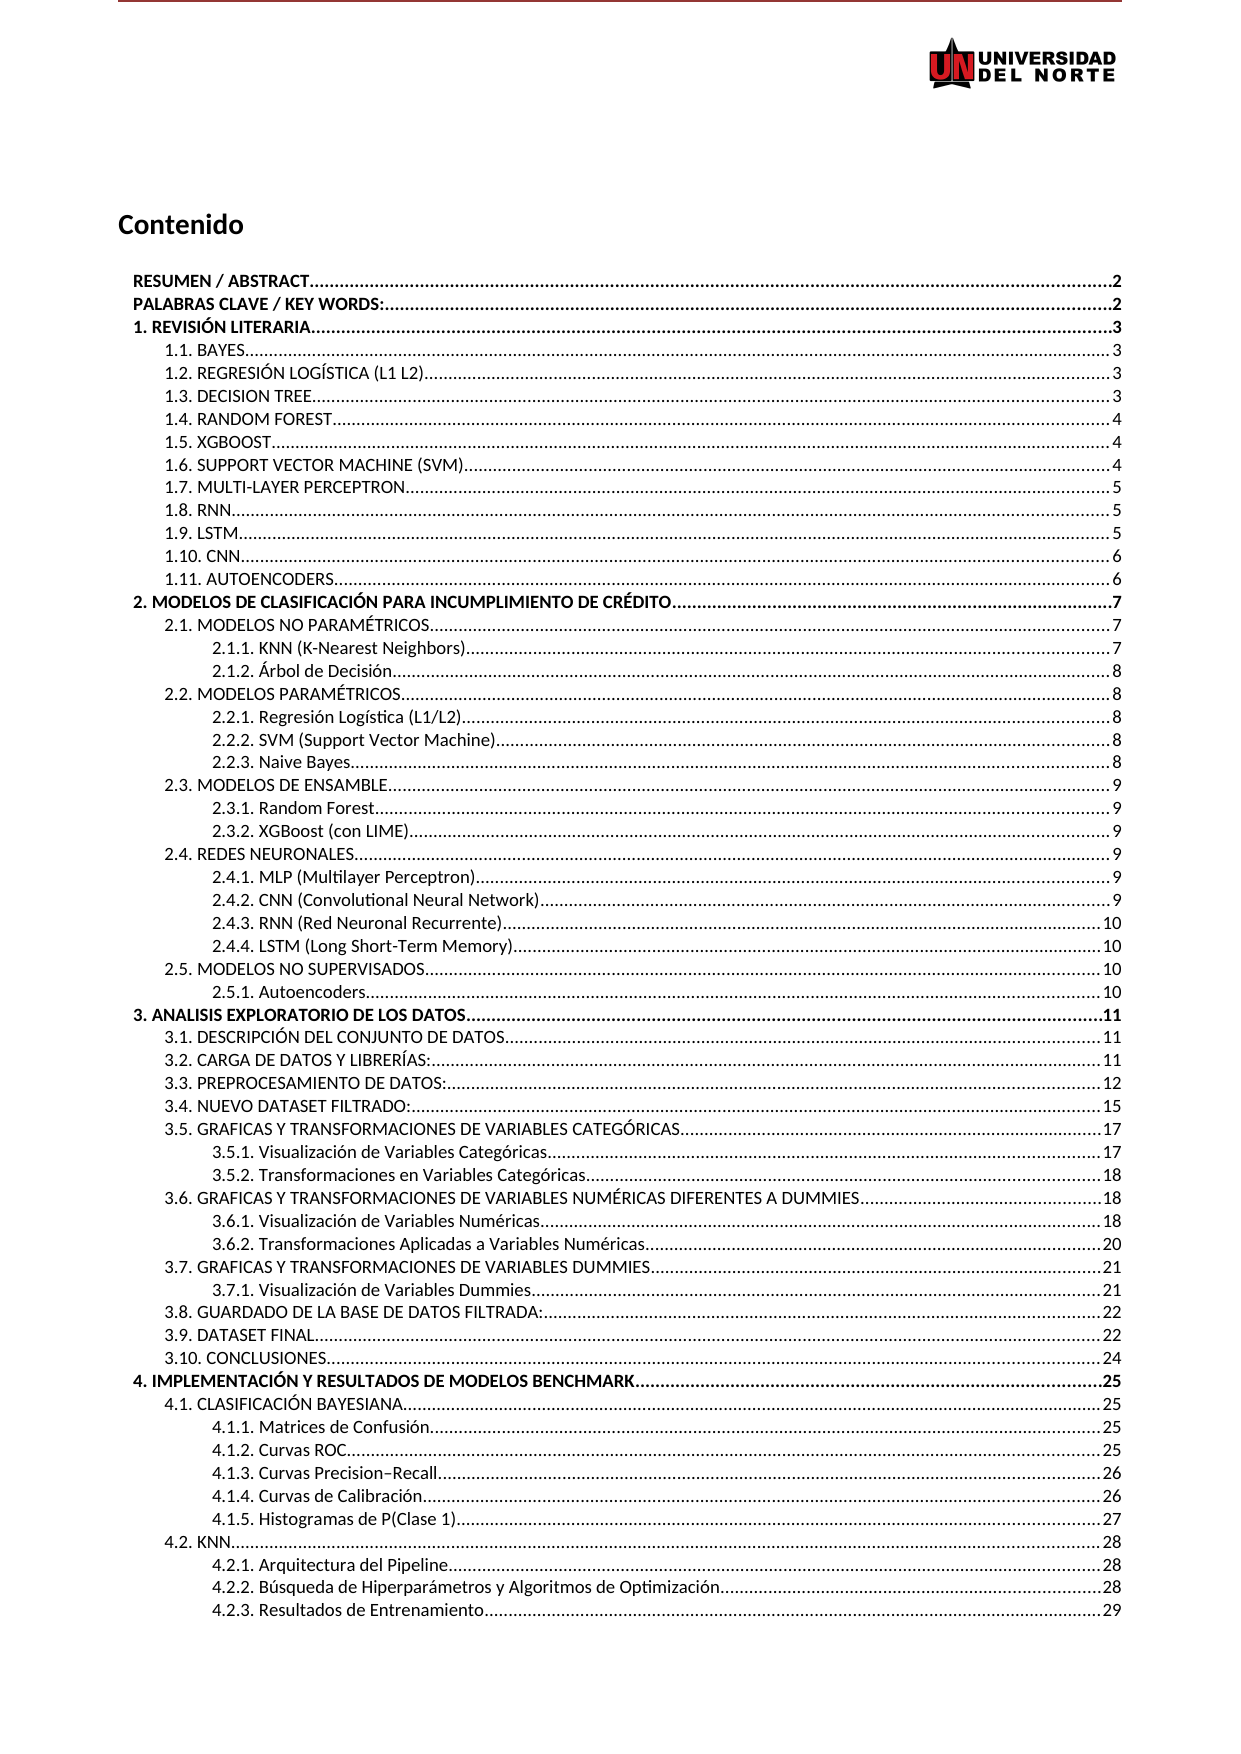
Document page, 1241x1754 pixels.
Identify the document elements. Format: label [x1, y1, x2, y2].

picture [922, 30, 1123, 96]
